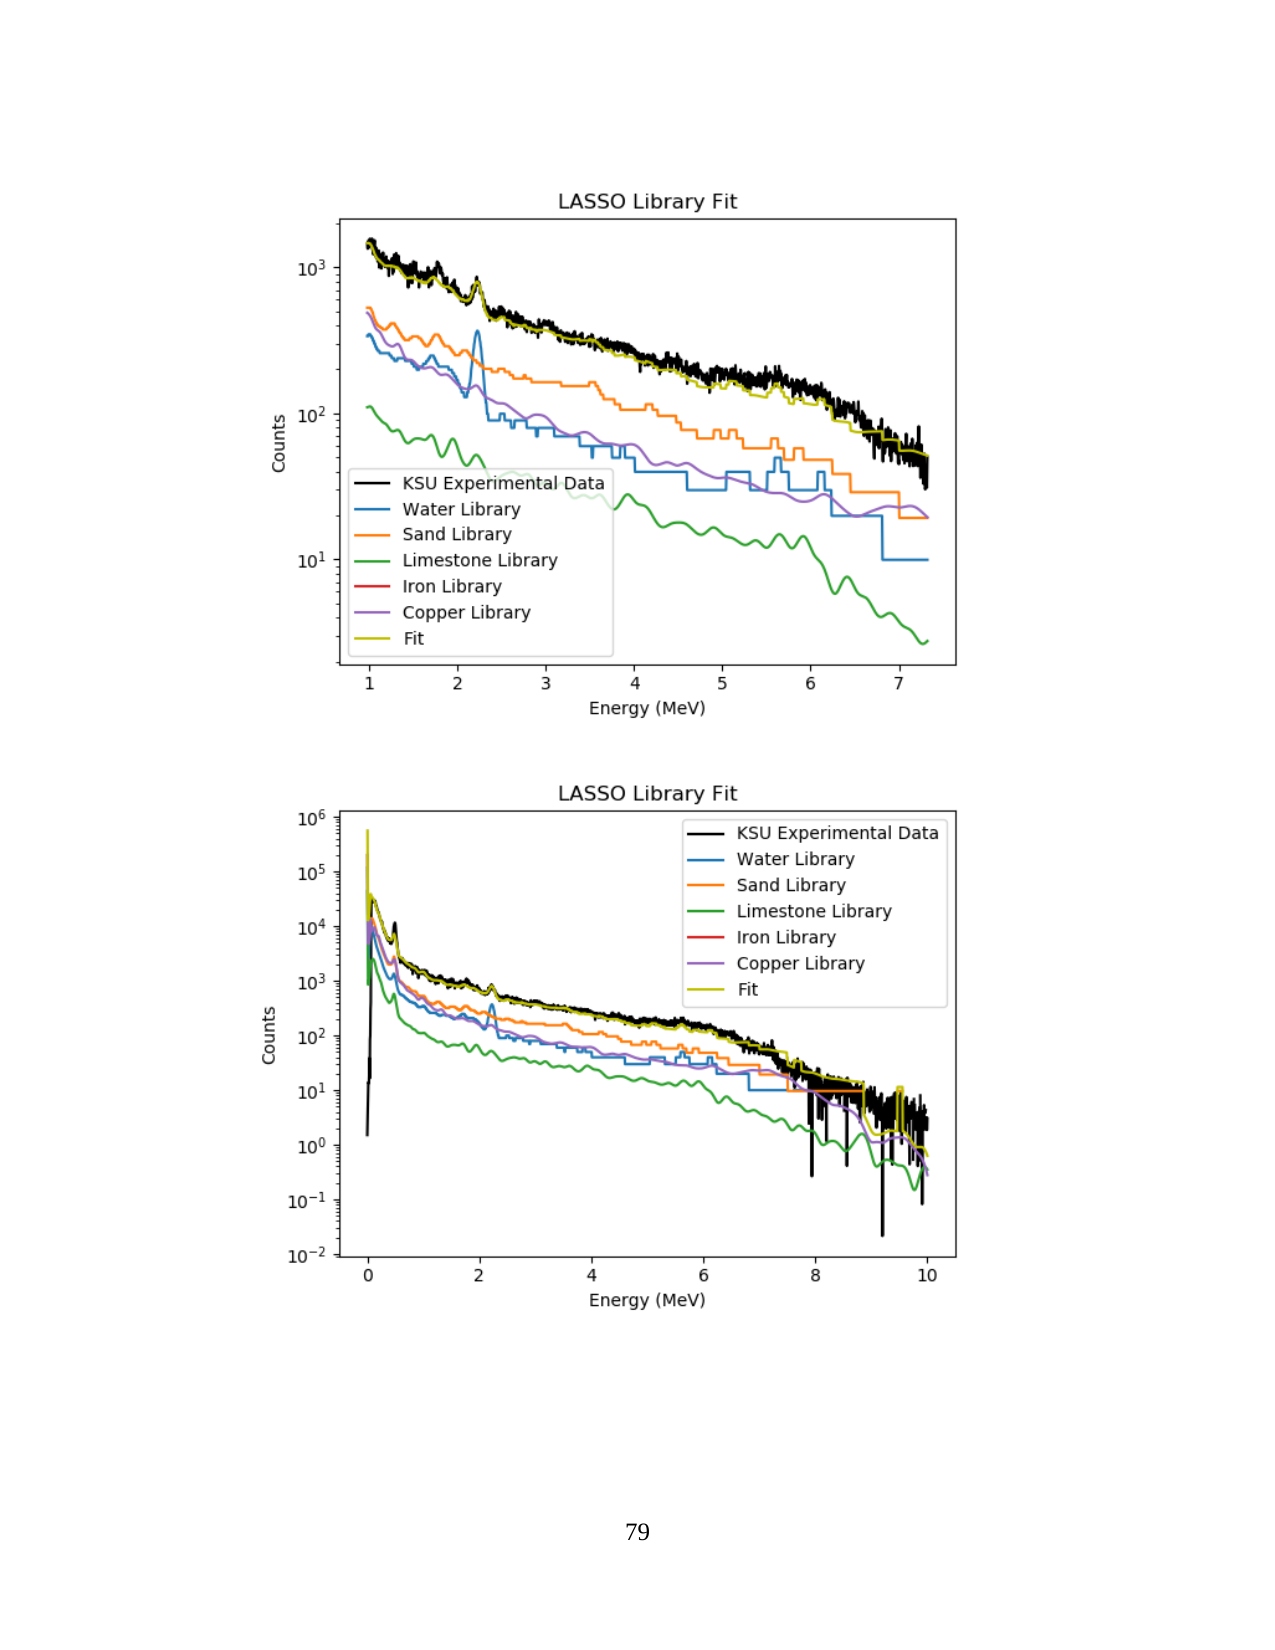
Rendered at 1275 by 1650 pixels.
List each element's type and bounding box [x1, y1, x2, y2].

picture [241, 150, 1034, 728]
picture [241, 741, 1034, 1320]
